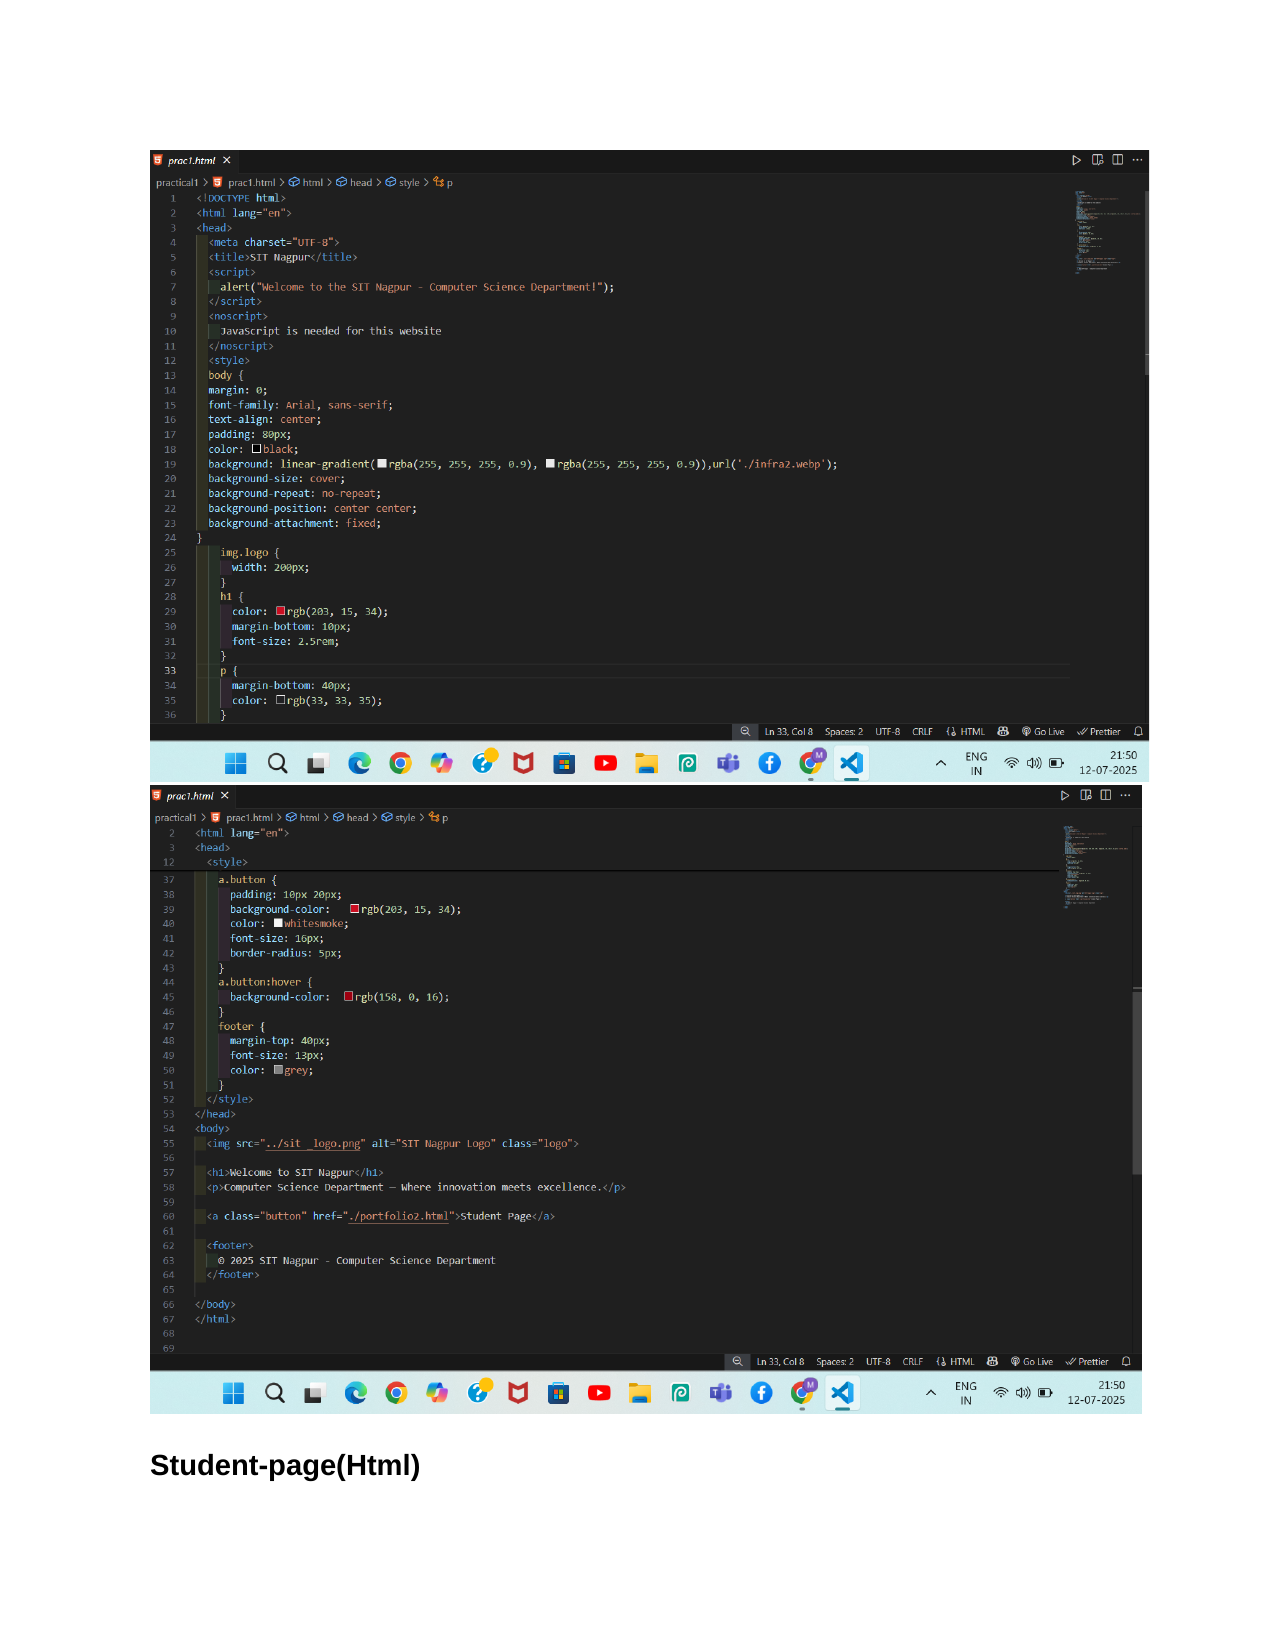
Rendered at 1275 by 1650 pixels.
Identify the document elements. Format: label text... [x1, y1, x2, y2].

text Student-page(Html) [150, 1448, 1125, 1481]
picture [150, 785, 1142, 1414]
picture [150, 150, 1150, 782]
